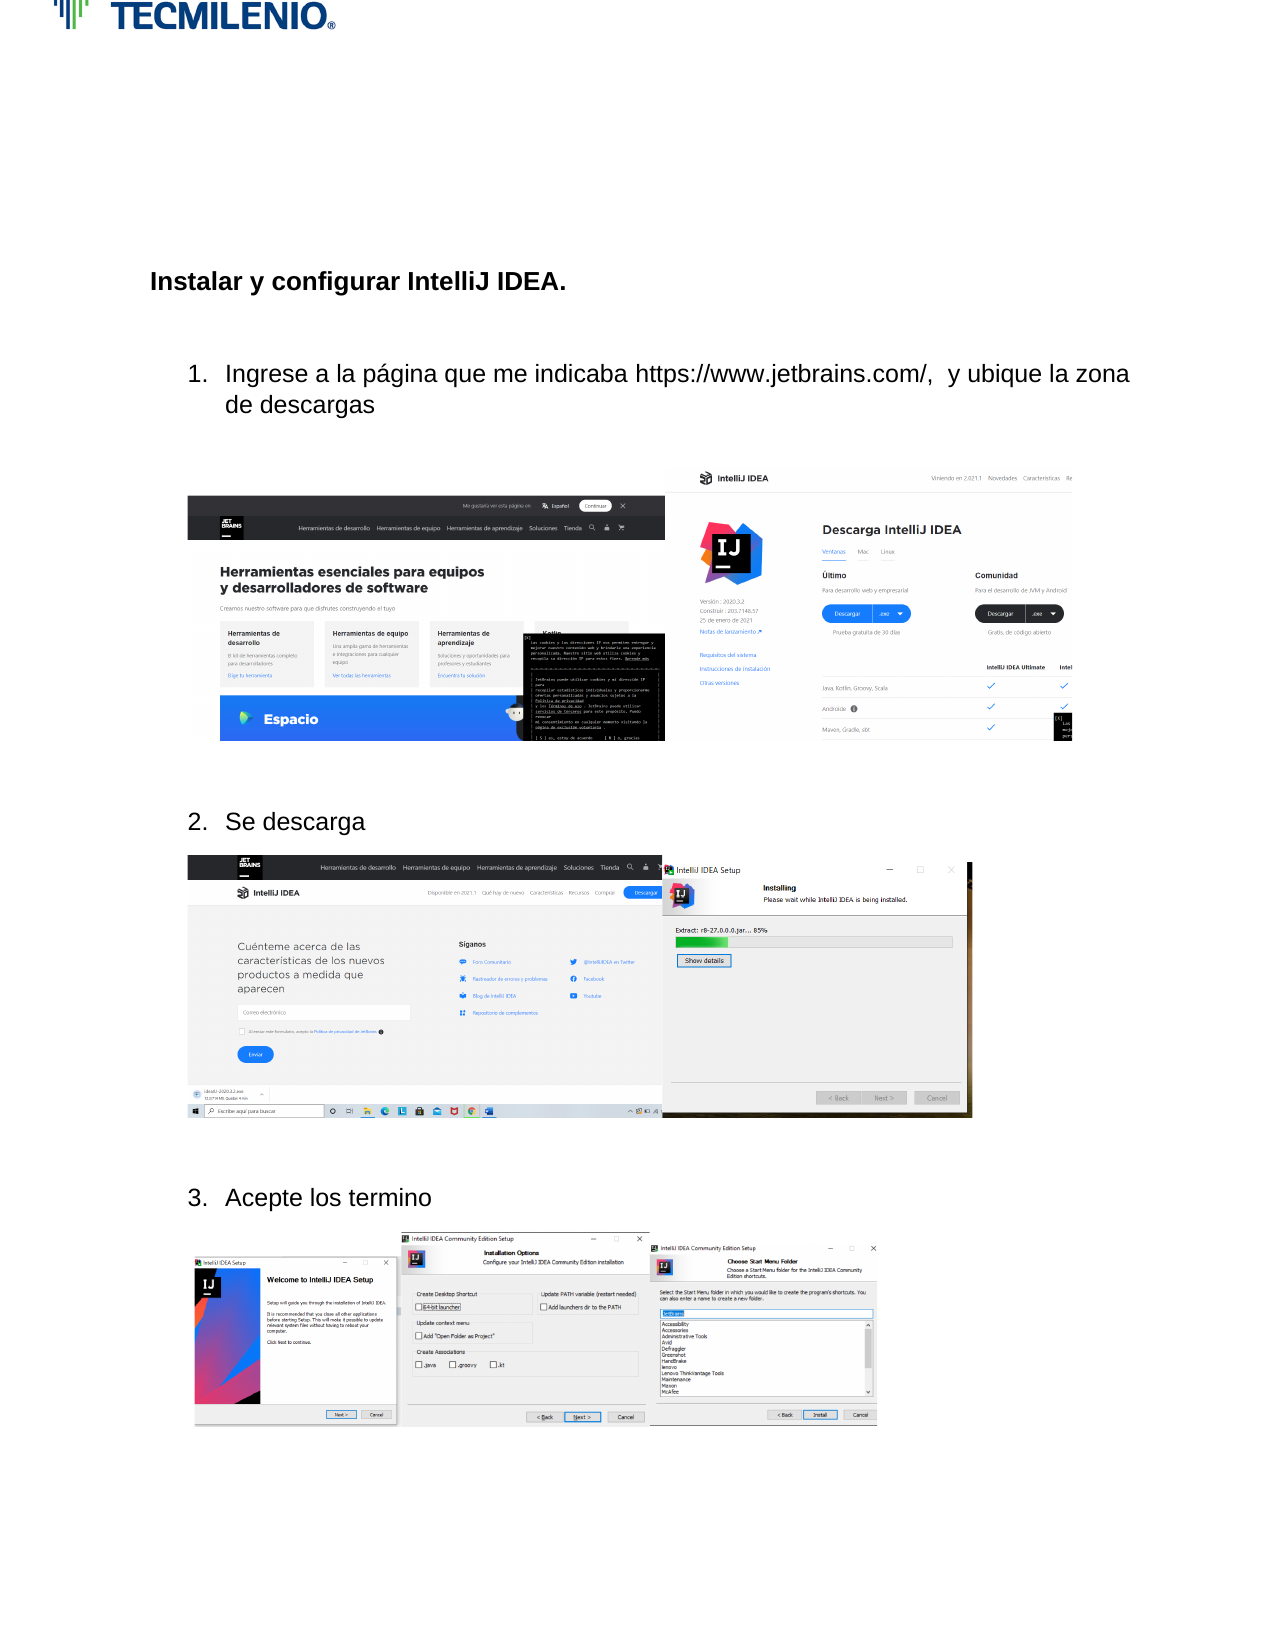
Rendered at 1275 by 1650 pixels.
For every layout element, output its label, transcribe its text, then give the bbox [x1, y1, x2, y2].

picture [36, 0, 337, 48]
list Se descarga [187, 807, 1162, 836]
list Acepte los termino [187, 1183, 1162, 1212]
picture [187, 468, 1073, 741]
picture [187, 855, 973, 1118]
text Instalar y configurar IntelliJ IDEA. [150, 266, 1162, 296]
picture [194, 1230, 878, 1427]
list Ingrese a la página que me indicaba https://www.jetbrains.com/, y ubique la zona de descargas [187, 359, 1162, 418]
